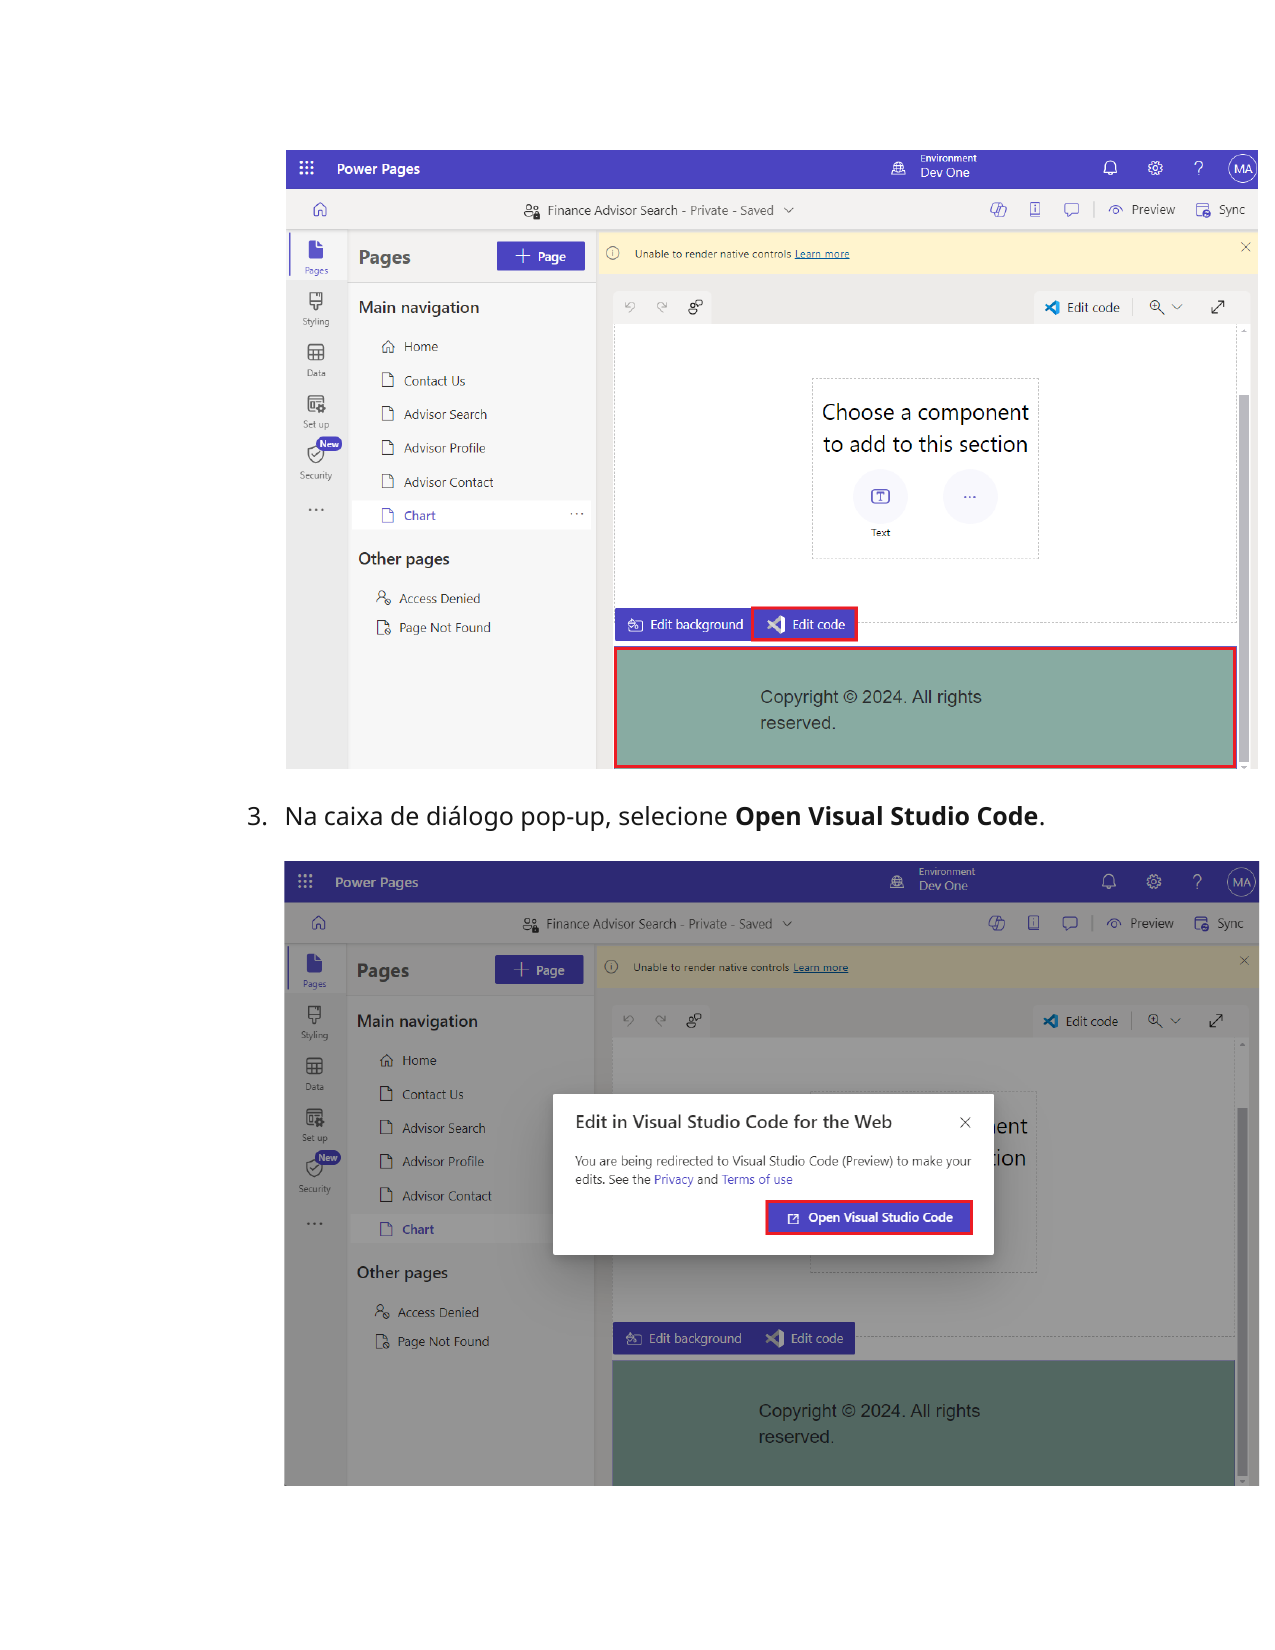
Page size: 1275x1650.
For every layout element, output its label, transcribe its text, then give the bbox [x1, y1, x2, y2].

picture [284, 861, 1260, 1486]
picture [284, 150, 1260, 769]
list Na caixa de diálogo pop-up, selecione Open Visual Studio Code. [247, 798, 1125, 832]
